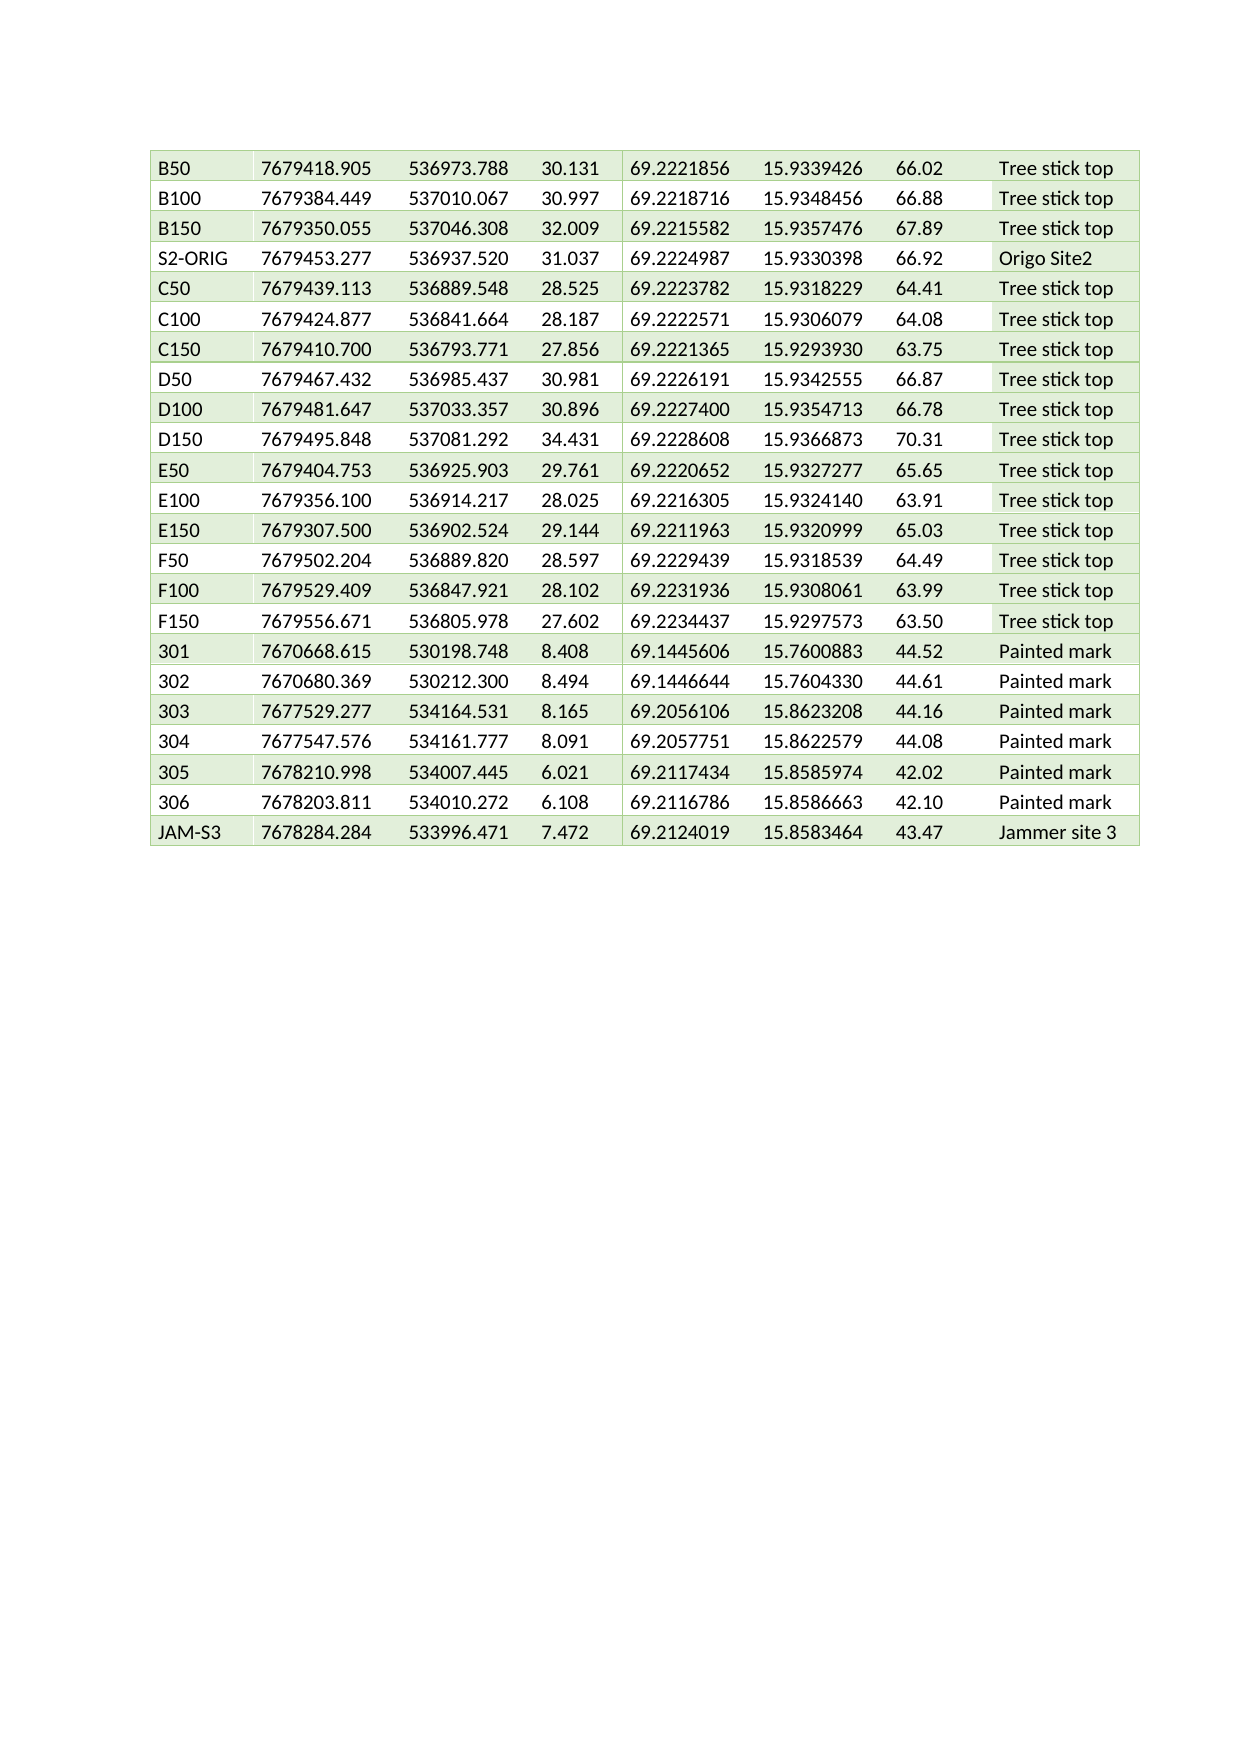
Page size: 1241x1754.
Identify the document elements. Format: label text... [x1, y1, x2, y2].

table_cell Tree stick top [992, 423, 1139, 452]
table_cell 69.2226191 [623, 363, 755, 392]
table_cell 65.65 [888, 453, 992, 482]
table_cell 42.02 [888, 755, 992, 784]
table_cell 44.52 [888, 634, 992, 663]
table_cell 30.896 [534, 393, 622, 422]
table_cell 8.494 [534, 665, 622, 694]
table_cell 42.10 [888, 785, 992, 814]
table_cell 15.9297573 [755, 604, 888, 633]
table_cell 30.131 [534, 151, 622, 180]
table_cell 63.99 [888, 574, 992, 603]
table_cell 7679502.204 [254, 544, 401, 573]
table_cell Tree stick top [992, 151, 1139, 180]
table_cell 7670668.615 [254, 634, 401, 663]
table_cell D100 [151, 393, 253, 422]
table_cell 8.408 [534, 634, 622, 663]
table_cell 15.9366873 [755, 423, 888, 452]
table_cell 69.2215582 [623, 211, 755, 241]
table_cell 7679424.877 [254, 302, 401, 331]
table_cell B50 [151, 151, 253, 180]
table_cell 536937.520 [401, 242, 534, 271]
table_cell 69.2221856 [623, 151, 755, 180]
table_cell 15.7600883 [755, 634, 888, 663]
table_cell 7678210.998 [254, 755, 401, 784]
table_cell 7679495.848 [254, 423, 401, 452]
table_cell 69.2057751 [623, 725, 755, 754]
table_cell F100 [151, 574, 253, 603]
table_cell 28.597 [534, 544, 622, 573]
table_cell Tree stick top [992, 272, 1139, 301]
table_cell Painted mark [992, 665, 1139, 694]
table_cell 28.187 [534, 302, 622, 331]
table_cell 44.61 [888, 665, 992, 694]
table_cell 67.89 [888, 211, 992, 241]
table_cell 15.8623208 [755, 695, 888, 724]
table_cell 30.981 [534, 363, 622, 392]
table_cell 7679556.671 [254, 604, 401, 633]
table_cell 69.2218716 [623, 181, 755, 210]
table_cell 69.2227400 [623, 393, 755, 422]
table_cell Origo Site2 [992, 242, 1139, 271]
table_cell 7679384.449 [254, 181, 401, 210]
table_cell 28.102 [534, 574, 622, 603]
table_cell 536841.664 [401, 302, 534, 331]
table_cell 15.8586663 [755, 785, 888, 814]
table_cell 15.8585974 [755, 755, 888, 784]
table_cell 15.7604330 [755, 665, 888, 694]
table_cell 7679481.647 [254, 393, 401, 422]
table_cell 536925.903 [401, 453, 534, 482]
table_cell 536973.788 [401, 151, 534, 180]
table_cell 15.9308061 [755, 574, 888, 603]
table_cell 7679404.753 [254, 453, 401, 482]
table_cell 29.144 [534, 514, 622, 543]
table_cell Painted mark [992, 634, 1139, 663]
table_cell C150 [151, 332, 253, 361]
table_cell 534164.531 [401, 695, 534, 724]
table_cell 27.602 [534, 604, 622, 633]
table_cell 536902.524 [401, 514, 534, 543]
table_cell 15.9342555 [755, 363, 888, 392]
table_cell 7679356.100 [254, 483, 401, 512]
table_cell 63.75 [888, 332, 992, 361]
table_cell 43.47 [888, 816, 992, 845]
table_cell 69.2220652 [623, 453, 755, 482]
table_cell 44.08 [888, 725, 992, 754]
table_cell 536914.217 [401, 483, 534, 512]
table_cell 15.9324140 [755, 483, 888, 512]
table_cell E150 [151, 514, 253, 543]
table_cell 536889.548 [401, 272, 534, 301]
table_cell 15.8622579 [755, 725, 888, 754]
table_cell 534007.445 [401, 755, 534, 784]
table_cell 537010.067 [401, 181, 534, 210]
table_cell 44.16 [888, 695, 992, 724]
table_cell JAM-S3 [151, 816, 253, 845]
table_cell 536793.771 [401, 332, 534, 361]
table_cell 7.472 [534, 816, 622, 845]
table_cell D150 [151, 423, 253, 452]
table_cell 28.025 [534, 483, 622, 512]
table_cell 29.761 [534, 453, 622, 482]
table_cell 537081.292 [401, 423, 534, 452]
table_cell 64.08 [888, 302, 992, 331]
table_cell 69.2216305 [623, 483, 755, 512]
table_cell 15.9306079 [755, 302, 888, 331]
table_cell F150 [151, 604, 253, 633]
table_cell F50 [151, 544, 253, 573]
table_cell B150 [151, 211, 253, 241]
table_cell 15.8583464 [755, 816, 888, 845]
table_cell 66.88 [888, 181, 992, 210]
table_cell 63.50 [888, 604, 992, 633]
table_cell 64.49 [888, 544, 992, 573]
table_cell 15.9293930 [755, 332, 888, 361]
table_cell 305 [151, 755, 253, 784]
table_cell 69.2224987 [623, 242, 755, 271]
table_cell 69.2223782 [623, 272, 755, 301]
table_cell Tree stick top [992, 302, 1139, 331]
table_cell 536847.921 [401, 574, 534, 603]
table_cell 530198.748 [401, 634, 534, 663]
table_cell 69.2211963 [623, 514, 755, 543]
table_cell 7670680.369 [254, 665, 401, 694]
table_cell 66.78 [888, 393, 992, 422]
table_cell 27.856 [534, 332, 622, 361]
table_cell 8.091 [534, 725, 622, 754]
table_cell 69.2229439 [623, 544, 755, 573]
table_cell 6.108 [534, 785, 622, 814]
table_cell Tree stick top [992, 483, 1139, 512]
table_cell 69.2124019 [623, 816, 755, 845]
table_cell 69.2234437 [623, 604, 755, 633]
table_cell 66.92 [888, 242, 992, 271]
table_cell E100 [151, 483, 253, 512]
table_cell 533996.471 [401, 816, 534, 845]
table_cell 32.009 [534, 211, 622, 241]
table_cell B100 [151, 181, 253, 210]
table_cell 536805.978 [401, 604, 534, 633]
table_cell 15.9354713 [755, 393, 888, 422]
table_cell 69.2117434 [623, 755, 755, 784]
table_cell Tree stick top [992, 574, 1139, 603]
table_cell 66.02 [888, 151, 992, 180]
table_cell 15.9348456 [755, 181, 888, 210]
table_cell 15.9330398 [755, 242, 888, 271]
table_cell Tree stick top [992, 544, 1139, 573]
table_cell 7679439.113 [254, 272, 401, 301]
table_cell 303 [151, 695, 253, 724]
table_cell Painted mark [992, 695, 1139, 724]
table_cell Tree stick top [992, 604, 1139, 633]
table_cell 7679410.700 [254, 332, 401, 361]
table_cell C50 [151, 272, 253, 301]
table_cell 536889.820 [401, 544, 534, 573]
table_cell 69.2056106 [623, 695, 755, 724]
table_cell 15.9327277 [755, 453, 888, 482]
table_cell 15.9318539 [755, 544, 888, 573]
table_cell 7677529.277 [254, 695, 401, 724]
table_cell Jammer site 3 [992, 816, 1139, 845]
table_cell 537033.357 [401, 393, 534, 422]
table_cell 302 [151, 665, 253, 694]
table_cell Painted mark [992, 755, 1139, 784]
table_cell Tree stick top [992, 211, 1139, 241]
table_cell 69.2228608 [623, 423, 755, 452]
table_cell 7679529.409 [254, 574, 401, 603]
table_cell 28.525 [534, 272, 622, 301]
table_cell 66.87 [888, 363, 992, 392]
table_cell 306 [151, 785, 253, 814]
table_cell 8.165 [534, 695, 622, 724]
table_cell Painted mark [992, 785, 1139, 814]
table_cell 7677547.576 [254, 725, 401, 754]
table_cell 69.1446644 [623, 665, 755, 694]
table_cell 7679418.905 [254, 151, 401, 180]
table_cell E50 [151, 453, 253, 482]
table_cell 7679467.432 [254, 363, 401, 392]
table_cell 15.9339426 [755, 151, 888, 180]
table_cell Tree stick top [992, 453, 1139, 482]
table_cell Tree stick top [992, 181, 1139, 210]
table_cell C100 [151, 302, 253, 331]
table_cell 7679453.277 [254, 242, 401, 271]
table_cell 15.9357476 [755, 211, 888, 241]
table_cell 7679307.500 [254, 514, 401, 543]
table_cell 7678203.811 [254, 785, 401, 814]
table_cell 69.2221365 [623, 332, 755, 361]
table_cell 64.41 [888, 272, 992, 301]
table_cell 304 [151, 725, 253, 754]
table_cell 537046.308 [401, 211, 534, 241]
table_cell 534010.272 [401, 785, 534, 814]
table_cell 69.1445606 [623, 634, 755, 663]
table_cell 30.997 [534, 181, 622, 210]
table_cell 69.2231936 [623, 574, 755, 603]
table_cell S2-ORIG [151, 242, 253, 271]
table_cell Tree stick top [992, 332, 1139, 361]
table_cell 31.037 [534, 242, 622, 271]
table_cell Tree stick top [992, 393, 1139, 422]
table_cell 63.91 [888, 483, 992, 512]
table_cell 7678284.284 [254, 816, 401, 845]
table_cell 15.9318229 [755, 272, 888, 301]
table_cell 534161.777 [401, 725, 534, 754]
table_cell 530212.300 [401, 665, 534, 694]
table_cell 7679350.055 [254, 211, 401, 241]
table_cell D50 [151, 363, 253, 392]
table_cell Tree stick top [992, 514, 1139, 543]
table_cell 65.03 [888, 514, 992, 543]
table_cell 536985.437 [401, 363, 534, 392]
table_cell 15.9320999 [755, 514, 888, 543]
table_cell 70.31 [888, 423, 992, 452]
table_cell 34.431 [534, 423, 622, 452]
table_cell 301 [151, 634, 253, 663]
table_cell Painted mark [992, 725, 1139, 754]
table_cell Tree stick top [992, 363, 1139, 392]
table_cell 6.021 [534, 755, 622, 784]
table_cell 69.2116786 [623, 785, 755, 814]
table_cell 69.2222571 [623, 302, 755, 331]
